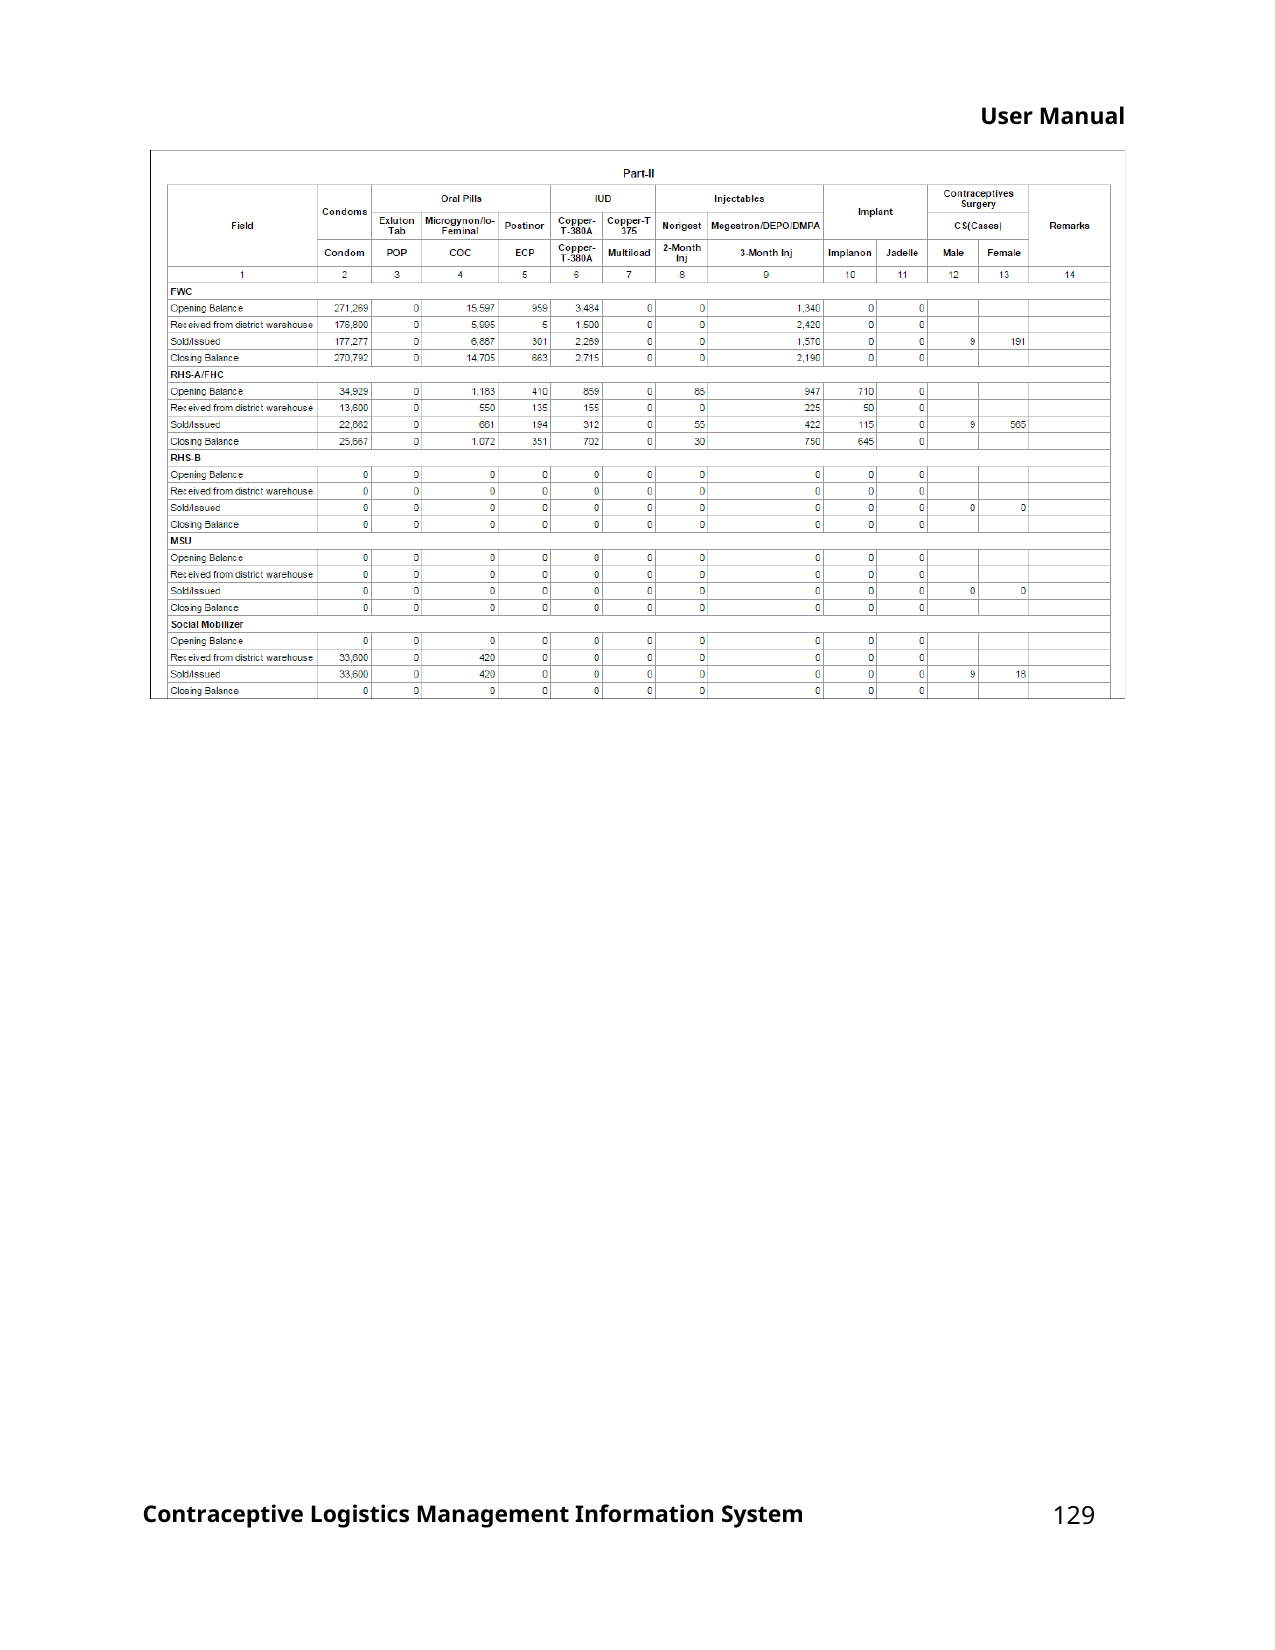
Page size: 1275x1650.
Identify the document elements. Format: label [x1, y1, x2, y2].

picture [150, 150, 1125, 699]
